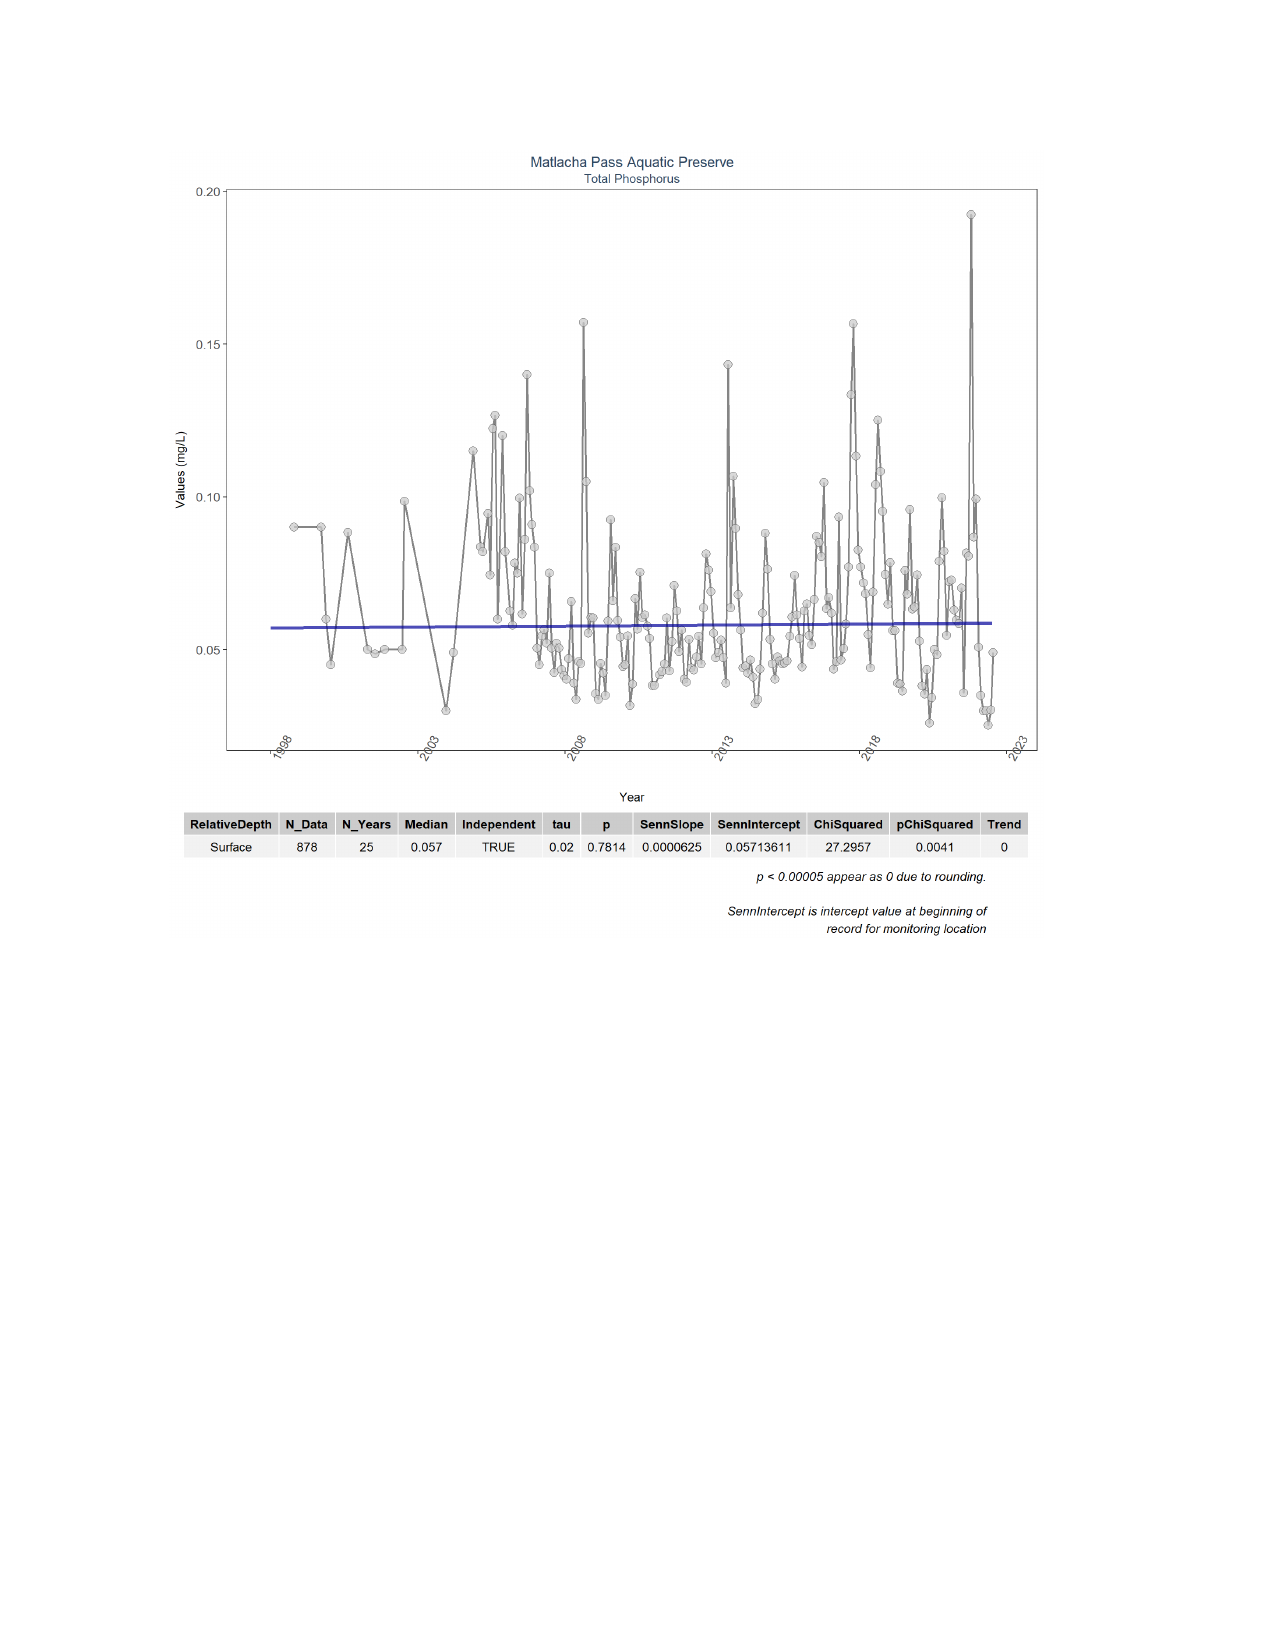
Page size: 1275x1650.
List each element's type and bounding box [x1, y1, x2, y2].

picture [168, 150, 1044, 938]
